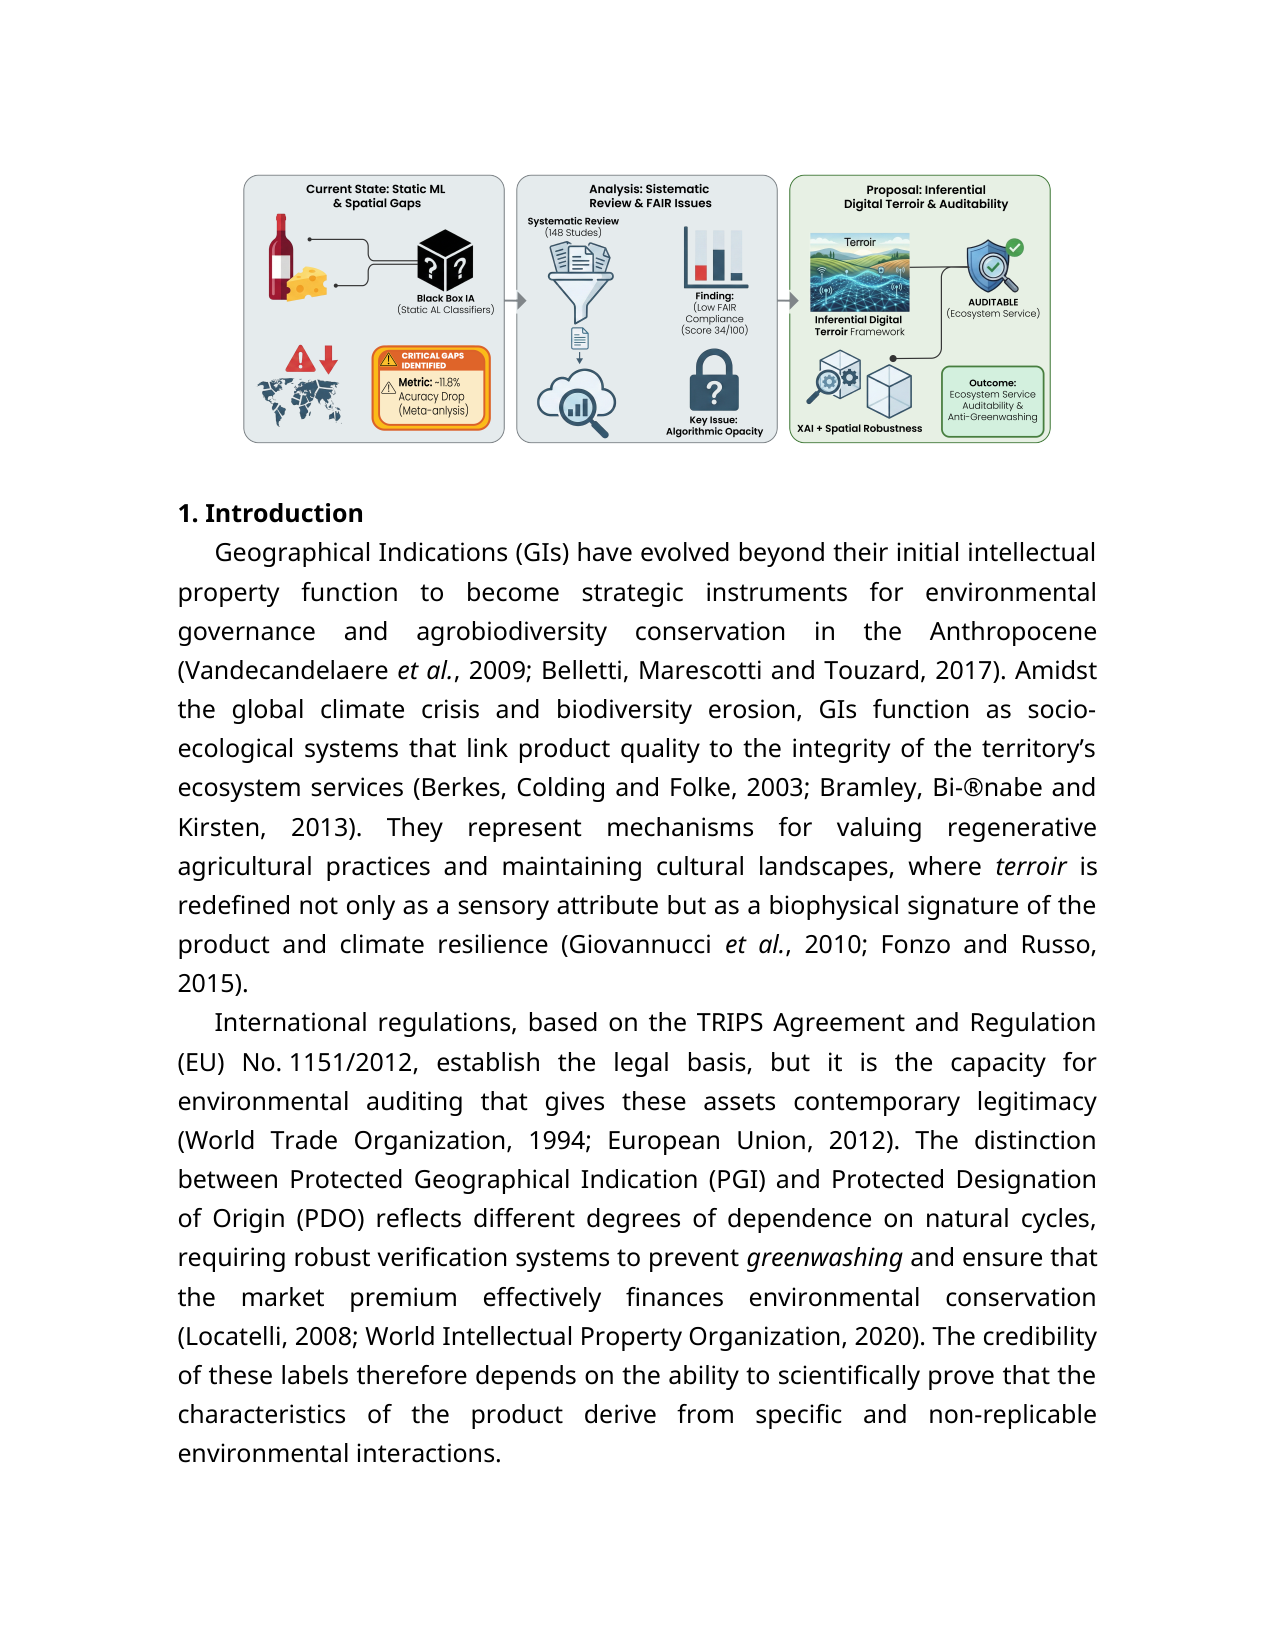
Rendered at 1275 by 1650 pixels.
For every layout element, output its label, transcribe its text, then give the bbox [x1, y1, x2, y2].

subtitle 1. Introduction [177, 496, 1098, 530]
text International regulations, based on the TRIPS Agreement and Regulation (EU) No. 1151/2012, establish the legal basis, but it is the capacity for environmental auditing that gives these assets contemporary legitimacy (World Trade Organization, 1994; European Union, 2012). The distinction between Protected Geographical Indication (PGI) and Protected Designation of Origin (PDO) reflects different degrees of dependence on natural cycles, requiring robust verification systems to prevent greenwashing and ensure that the market premium effectively finances environmental conservation (Locatelli, 2008; World Intellectual Property Organization, 2020). The credibility of these labels therefore depends on the ability to scientifically prove that the characteristics of the product derive from specific and non-replicable environmental interactions. [177, 1005, 1098, 1470]
